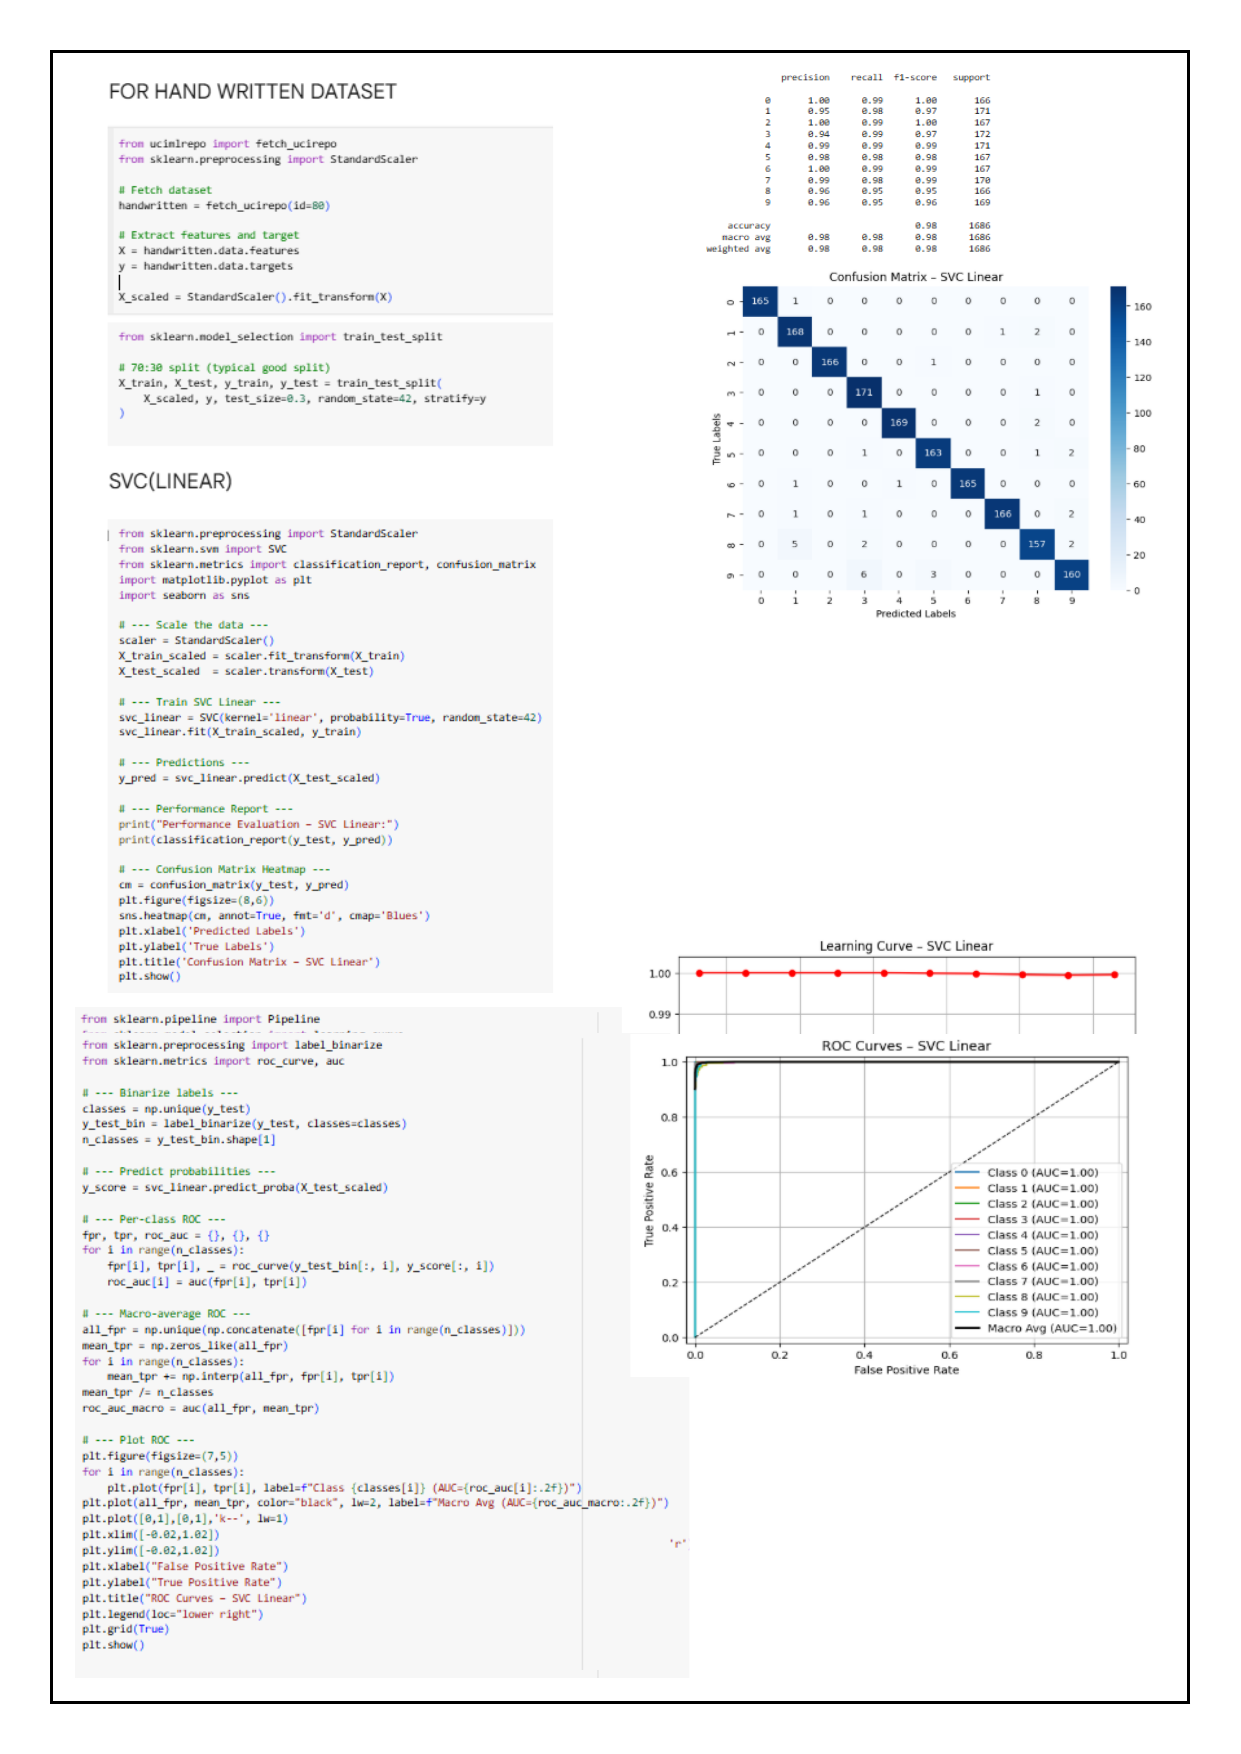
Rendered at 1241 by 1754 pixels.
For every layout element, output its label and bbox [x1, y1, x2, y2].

picture [106, 73, 553, 989]
picture [73, 933, 1154, 1676]
picture [695, 73, 1161, 624]
